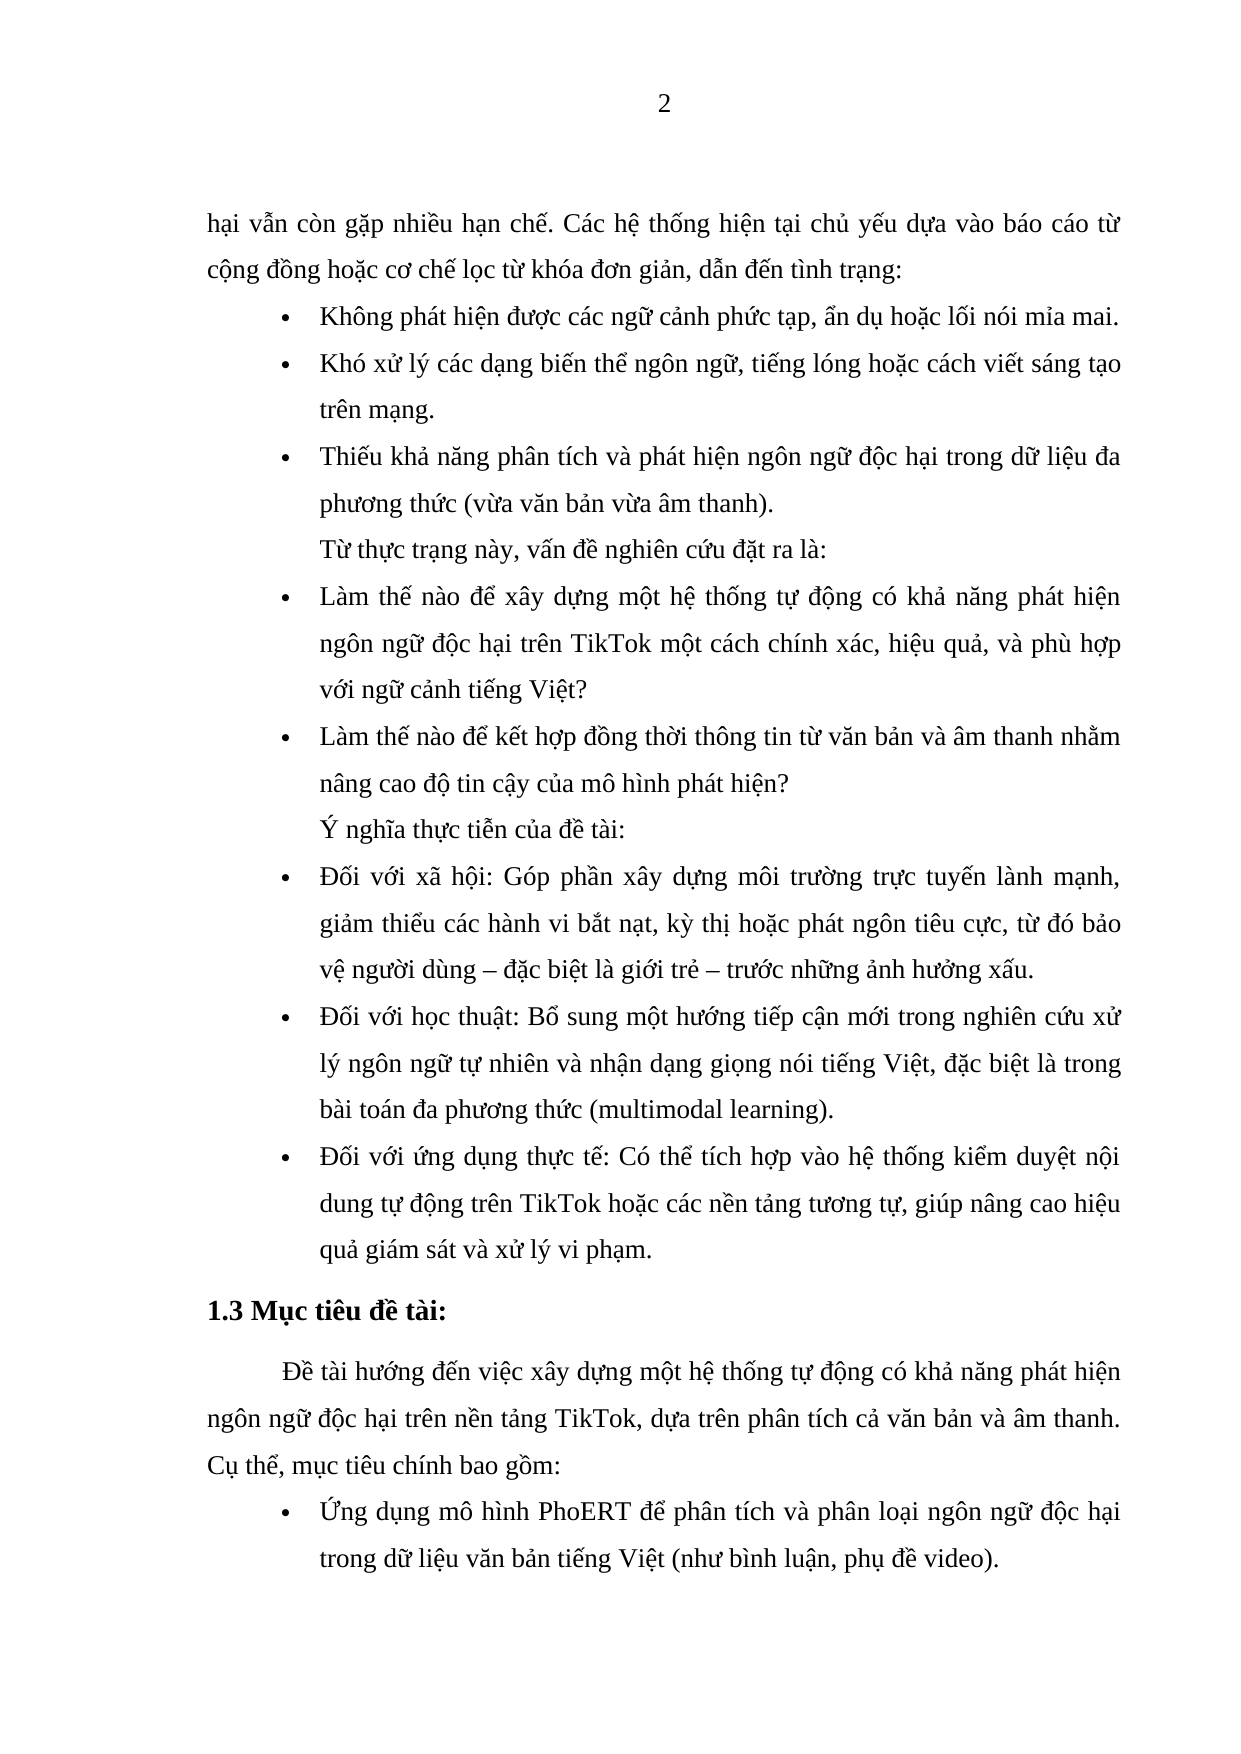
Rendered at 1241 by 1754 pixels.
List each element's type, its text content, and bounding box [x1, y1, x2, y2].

list Không phát hiện được các ngữ cảnh phức tạp, ẩn dụ hoặc lối nói mỉa mai. [282, 300, 1122, 331]
text Đề tài hướng đến việc xây dựng một hệ thống tự động có khả năng phát hiện ngôn ngữ độc hại trên nền tảng TikTok, dựa trên phân tích cả văn bản và âm thanh. Cụ thể, mục tiêu chính bao gồm: [207, 1355, 1122, 1480]
text Từ thực trạng này, vấn đề nghiên cứu đặt ra là: [244, 533, 1122, 564]
subtitle Mục tiêu đề tài: [207, 1293, 1122, 1326]
list Đối với xã hội: Góp phần xây dựng môi trường trực tuyến lành mạnh, giảm thiểu các hành vi bắt nạt, kỳ thị hoặc phát ngôn tiêu cực, từ đó bảo vệ người dùng – đặc biệt là giới trẻ – trước những ảnh hưởng xấu. [282, 860, 1122, 984]
list Đối với ứng dụng thực tế: Có thể tích hợp vào hệ thống kiểm duyệt nội dung tự động trên TikTok hoặc các nền tảng tương tự, giúp nâng cao hiệu quả giám sát và xử lý vi phạm. [282, 1140, 1122, 1264]
list Ứng dụng mô hình PhoERT để phân tích và phân loại ngôn ngữ độc hại trong dữ liệu văn bản tiếng Việt (như bình luận, phụ đề video). [282, 1495, 1122, 1573]
list Làm thế nào để kết hợp đồng thời thông tin từ văn bản và âm thanh nhằm nâng cao độ tin cậy của mô hình phát hiện? [282, 720, 1122, 798]
list Đối với học thuật: Bổ sung một hướng tiếp cận mới trong nghiên cứu xử lý ngôn ngữ tự nhiên và nhận dạng giọng nói tiếng Việt, đặc biệt là trong bài toán đa phương thức (multimodal learning). [282, 1000, 1122, 1124]
list Làm thế nào để xây dựng một hệ thống tự động có khả năng phát hiện ngôn ngữ độc hại trên TikTok một cách chính xác, hiệu quả, và phù hợp với ngữ cảnh tiếng Việt? [282, 580, 1122, 704]
list Khó xử lý các dạng biến thể ngôn ngữ, tiếng lóng hoặc cách viết sáng tạo trên mạng. [282, 347, 1122, 424]
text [207, 207, 1122, 284]
text Ý nghĩa thực tiễn của đề tài: [244, 813, 1122, 844]
list Thiếu khả năng phân tích và phát hiện ngôn ngữ độc hại trong dữ liệu đa phương thức (vừa văn bản vừa âm thanh). [282, 440, 1122, 518]
